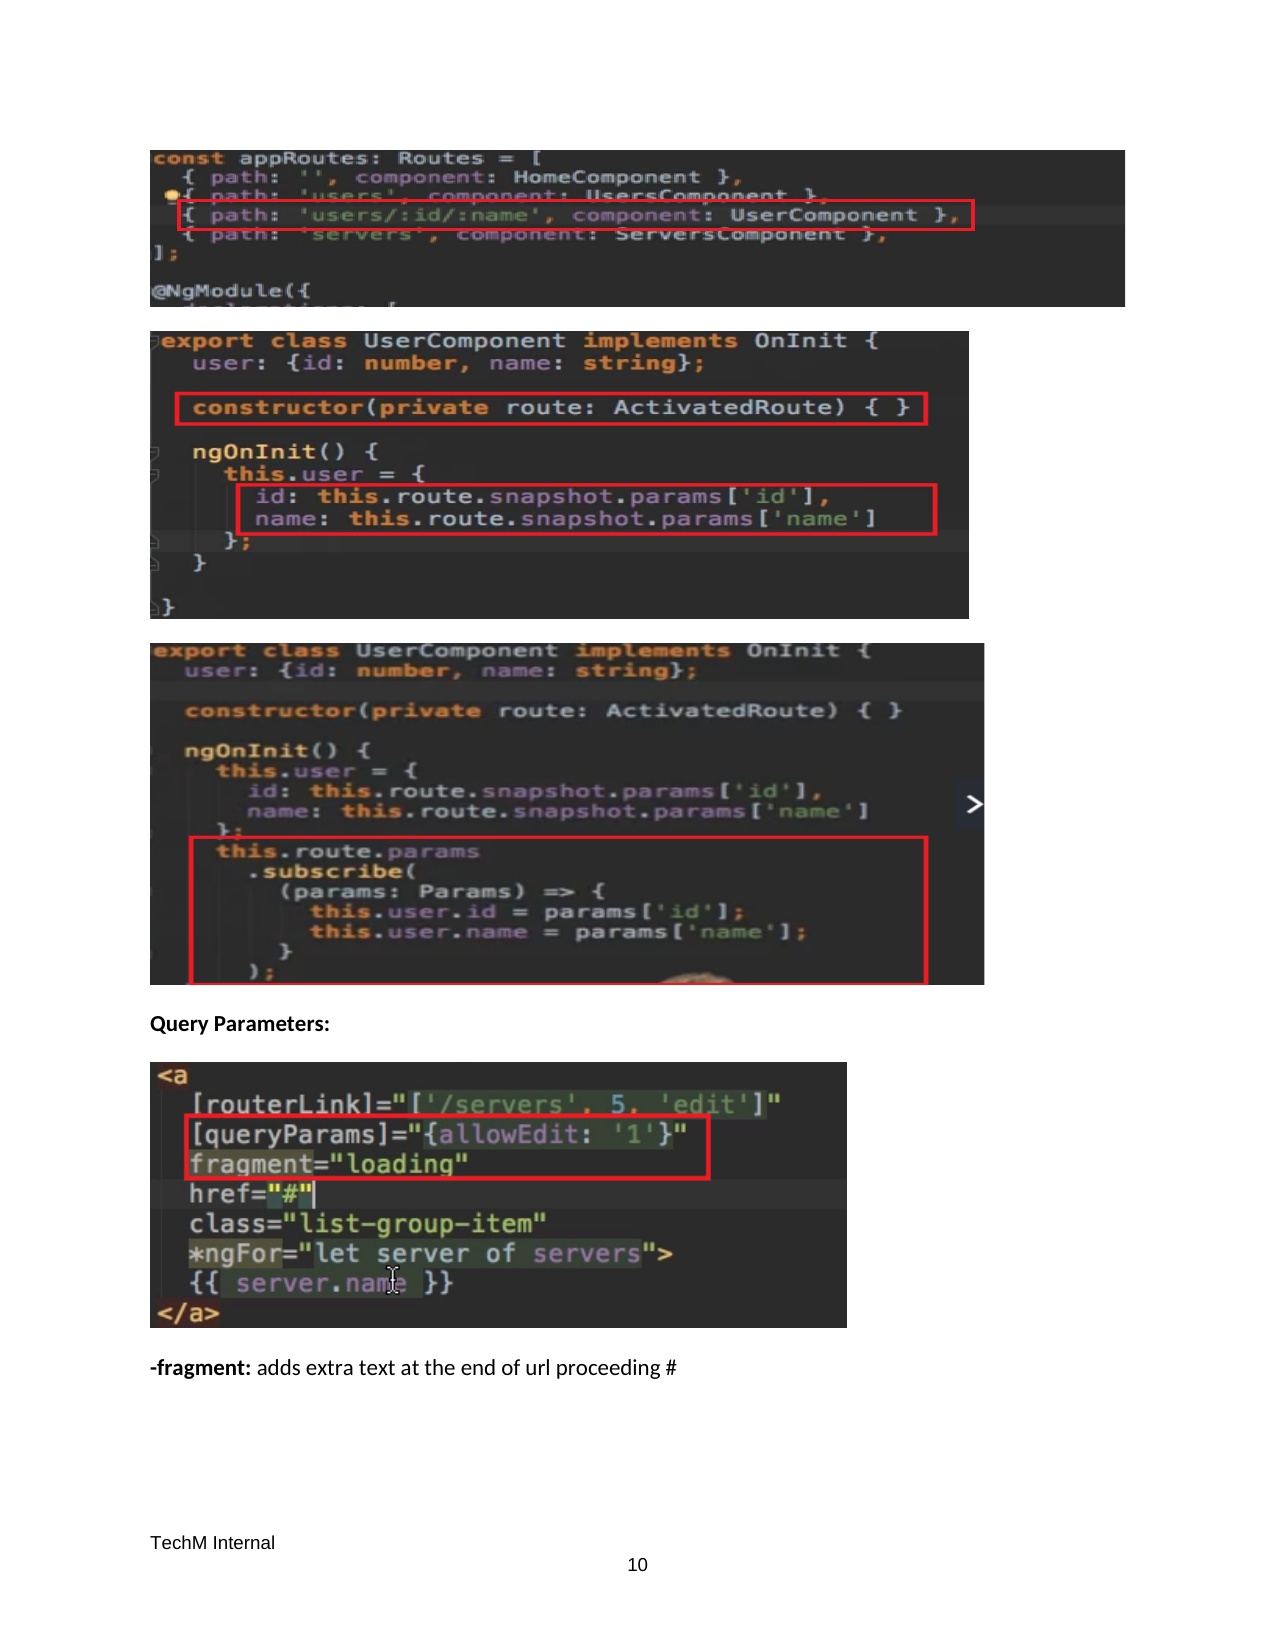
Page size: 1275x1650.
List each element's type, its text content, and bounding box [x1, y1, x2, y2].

text Query Parameters: [150, 1009, 1125, 1037]
picture [150, 643, 985, 985]
picture [150, 150, 1125, 307]
text -fragment: adds extra text at the end of url proceeding # [150, 1353, 1125, 1381]
picture [150, 331, 969, 619]
picture [150, 1062, 847, 1328]
